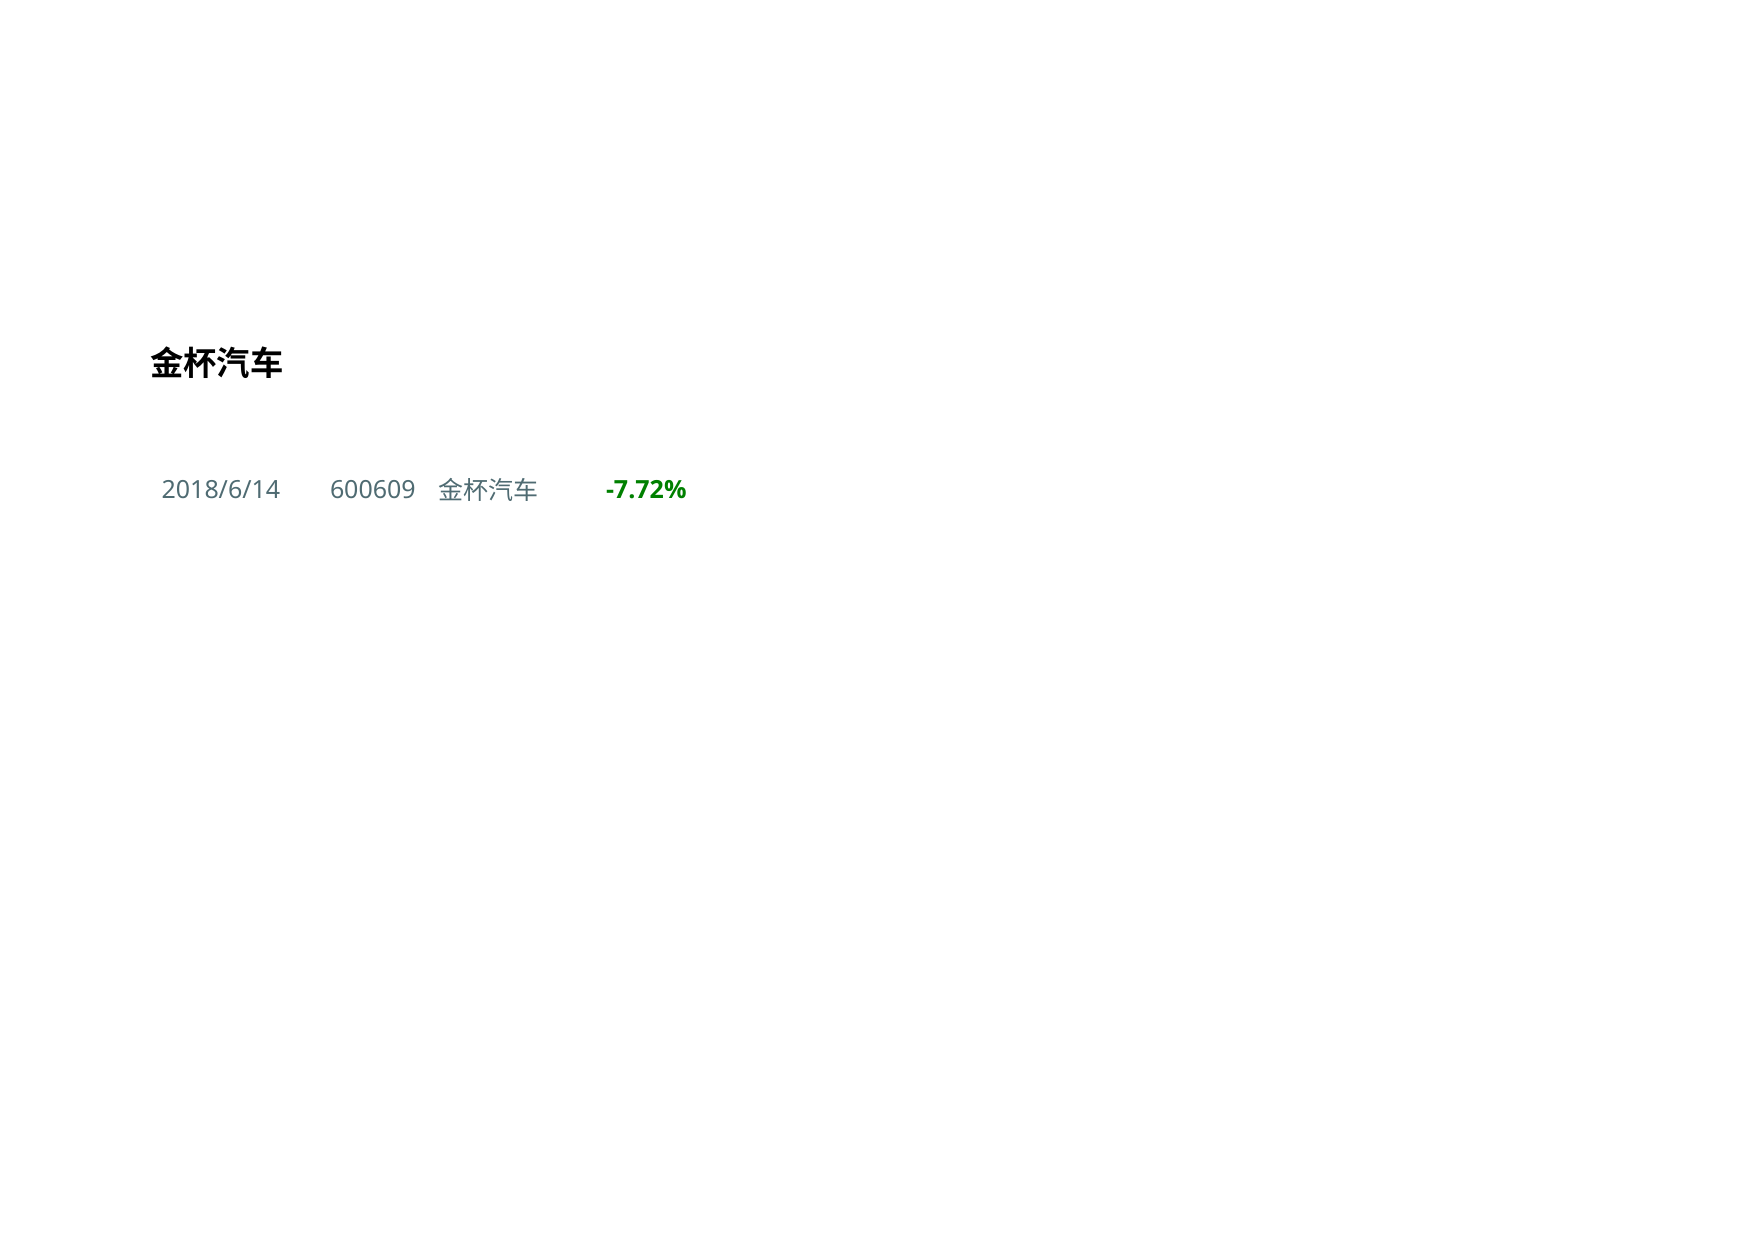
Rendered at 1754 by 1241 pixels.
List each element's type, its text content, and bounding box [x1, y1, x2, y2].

table_header -7.72% [562, 467, 698, 511]
subtitle 金杯汽车 [150, 317, 1604, 405]
table_header 金杯汽车 [427, 467, 562, 511]
table_header 600609 [291, 467, 427, 511]
table_header 2018/6/14 [150, 467, 291, 511]
